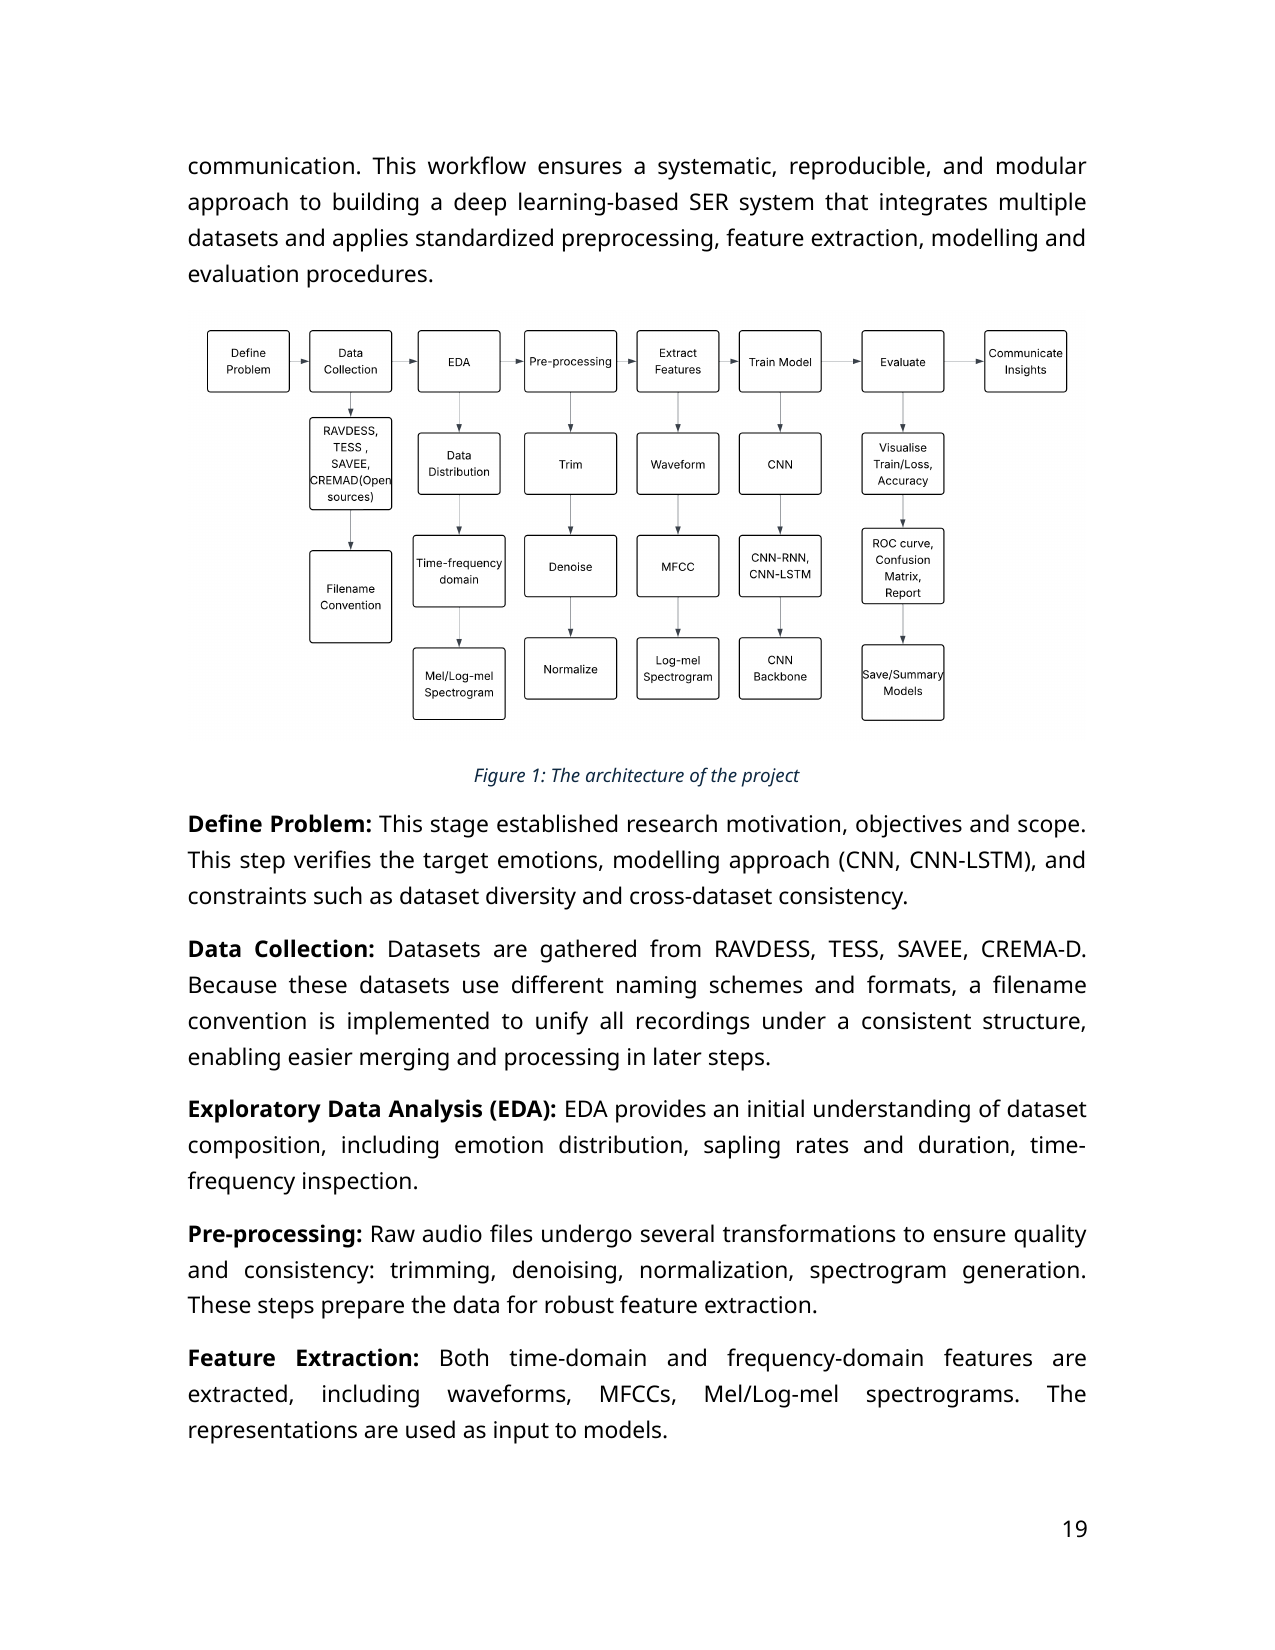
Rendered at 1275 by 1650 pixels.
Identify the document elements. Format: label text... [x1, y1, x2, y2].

picture [187, 310, 1087, 741]
text Data Collection: Datasets are gathered from RAVDESS, TESS, SAVEE, CREMA-D. Because these datasets use different naming schemes and formats, a filename convention is implemented to unify all recordings under a consistent structure, enabling easier merging and processing in later steps. [187, 933, 1087, 1072]
text Exploratory Data Analysis (EDA): EDA provides an initial understanding of dataset composition, including emotion distribution, sapling rates and duration, time-frequency inspection. [187, 1093, 1087, 1196]
text Feature Extraction: Both time-domain and frequency-domain features are extracted, including waveforms, MFCCs, Mel/Log-mel spectrograms. The representations are used as input to models. [187, 1342, 1087, 1445]
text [187, 150, 1087, 289]
text Pre-processing: Raw audio files undergo several transformations to ensure quality and consistency: trimming, denoising, normalization, spectrogram generation. These steps prepare the data for robust feature extraction. [187, 1218, 1087, 1321]
text Define Problem: This stage established research motivation, objectives and scope. This step verifies the target emotions, modelling approach (CNN, CNN-LSTM), and constraints such as dataset diversity and cross-dataset consistency. [187, 808, 1087, 911]
